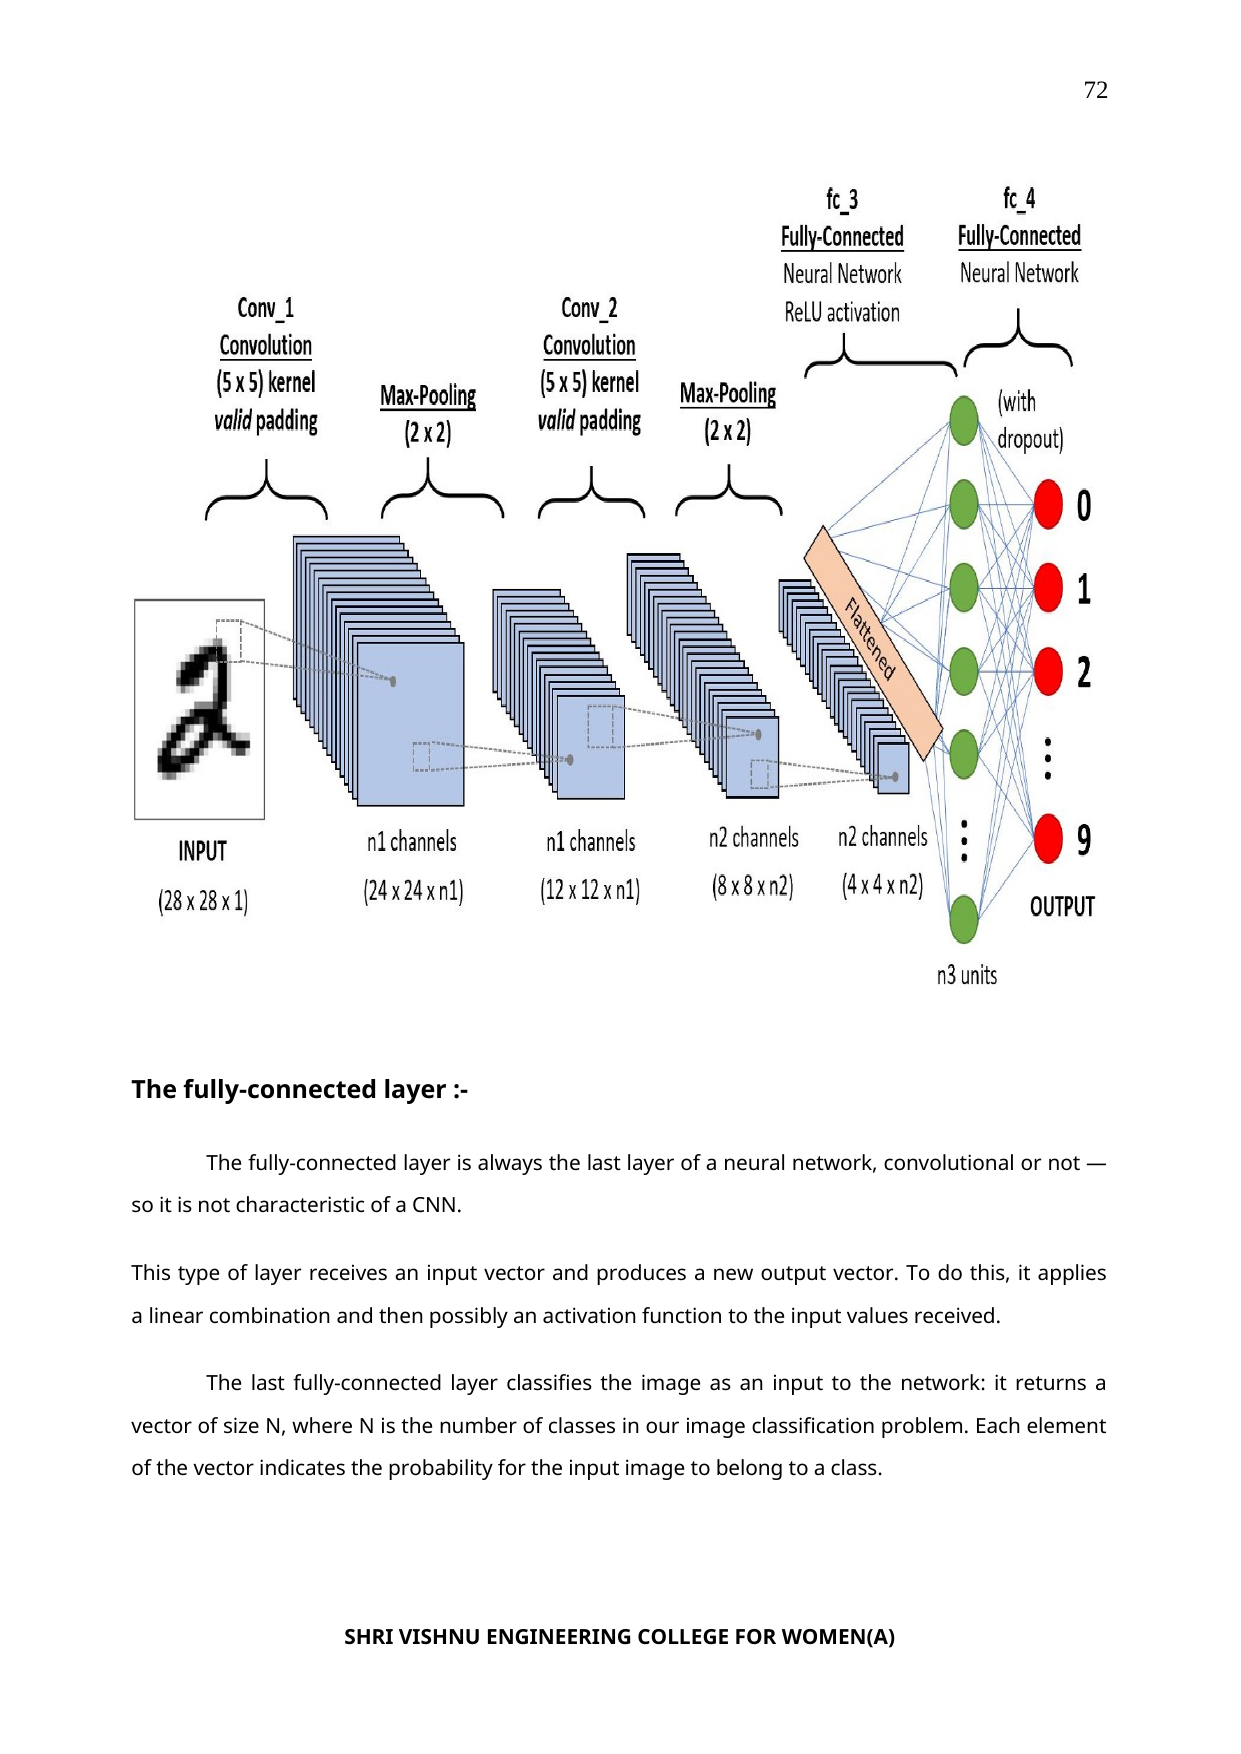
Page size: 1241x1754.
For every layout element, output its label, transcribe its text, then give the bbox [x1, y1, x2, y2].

text The last fully-connected layer classifies the image as an input to the network: it returns a vector of size N, where N is the number of classes in our image classification problem. Each element of the vector indicates the probability for the input image to belong to a class. [131, 1368, 1108, 1482]
text This type of layer receives an input vector and produces a new output vector. To do this, it applies a linear combination and then possibly an activation function to the input values received. [131, 1258, 1108, 1329]
text The fully-connected layer is always the last layer of a neural network, convolutional or not — so it is not characteristic of a CNN. [131, 1148, 1108, 1219]
picture [131, 150, 1109, 1033]
subtitle The fully-connected layer :- [131, 1072, 1108, 1106]
